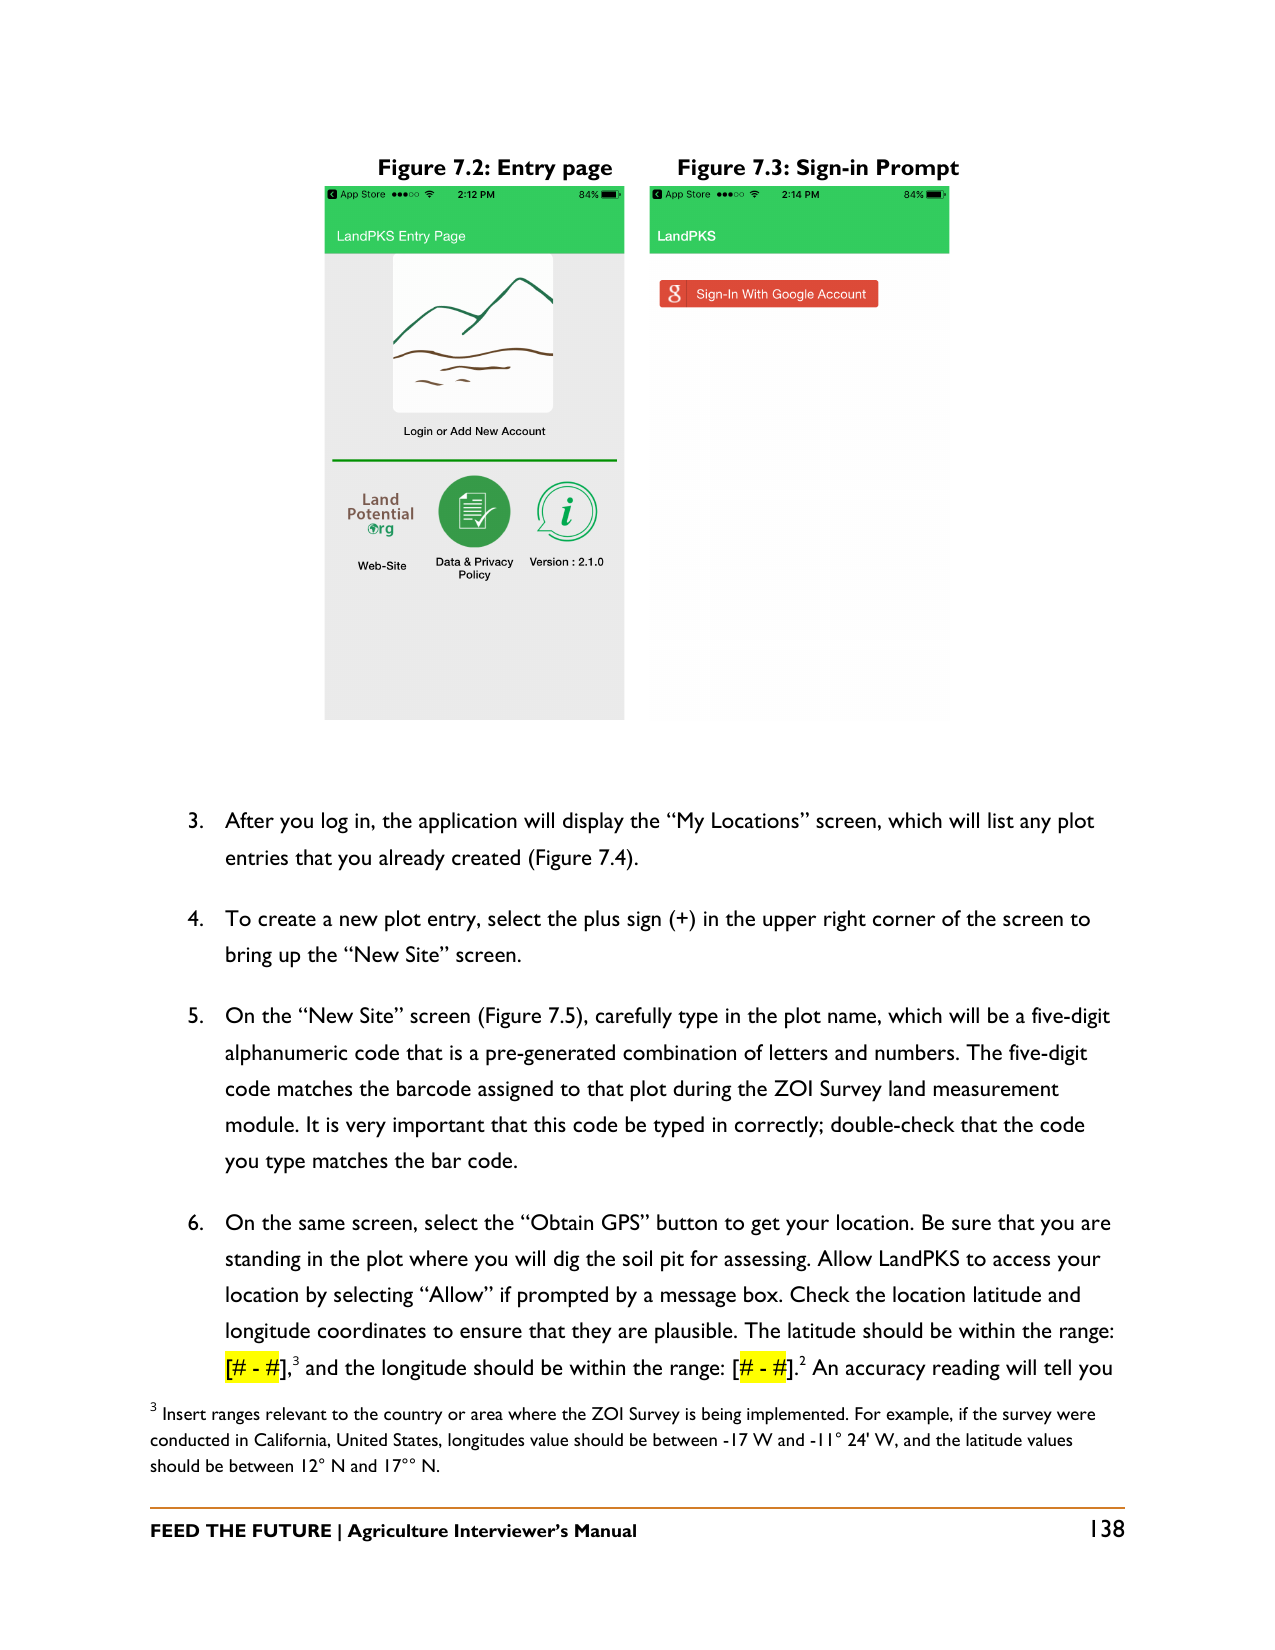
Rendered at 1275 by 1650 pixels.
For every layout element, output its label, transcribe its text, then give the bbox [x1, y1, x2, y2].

list To create a new plot entry, select the plus sign (+) in the upper right corner of the screen to bring up the “New Site” screen. [187, 902, 1125, 970]
picture [649, 186, 950, 721]
table_header [314, 150, 961, 780]
list On the “New Site” screen (Figure 7.5), carefully type in the plot name, which will be a five-digit alphanumeric code that is a pre-generated combination of letters and numbers. The five-digit code matches the barcode assigned to that plot during the ZOI Survey land measurement module. It is very important that this code be typed in correctly; double-check that the code you type matches the bar code. [187, 1000, 1125, 1177]
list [187, 1206, 1125, 1383]
list After you log in, the application will display the “My Locations” screen, which will list any plot entries that you already created (Figure 7.4). [187, 805, 1125, 873]
picture [324, 186, 625, 720]
